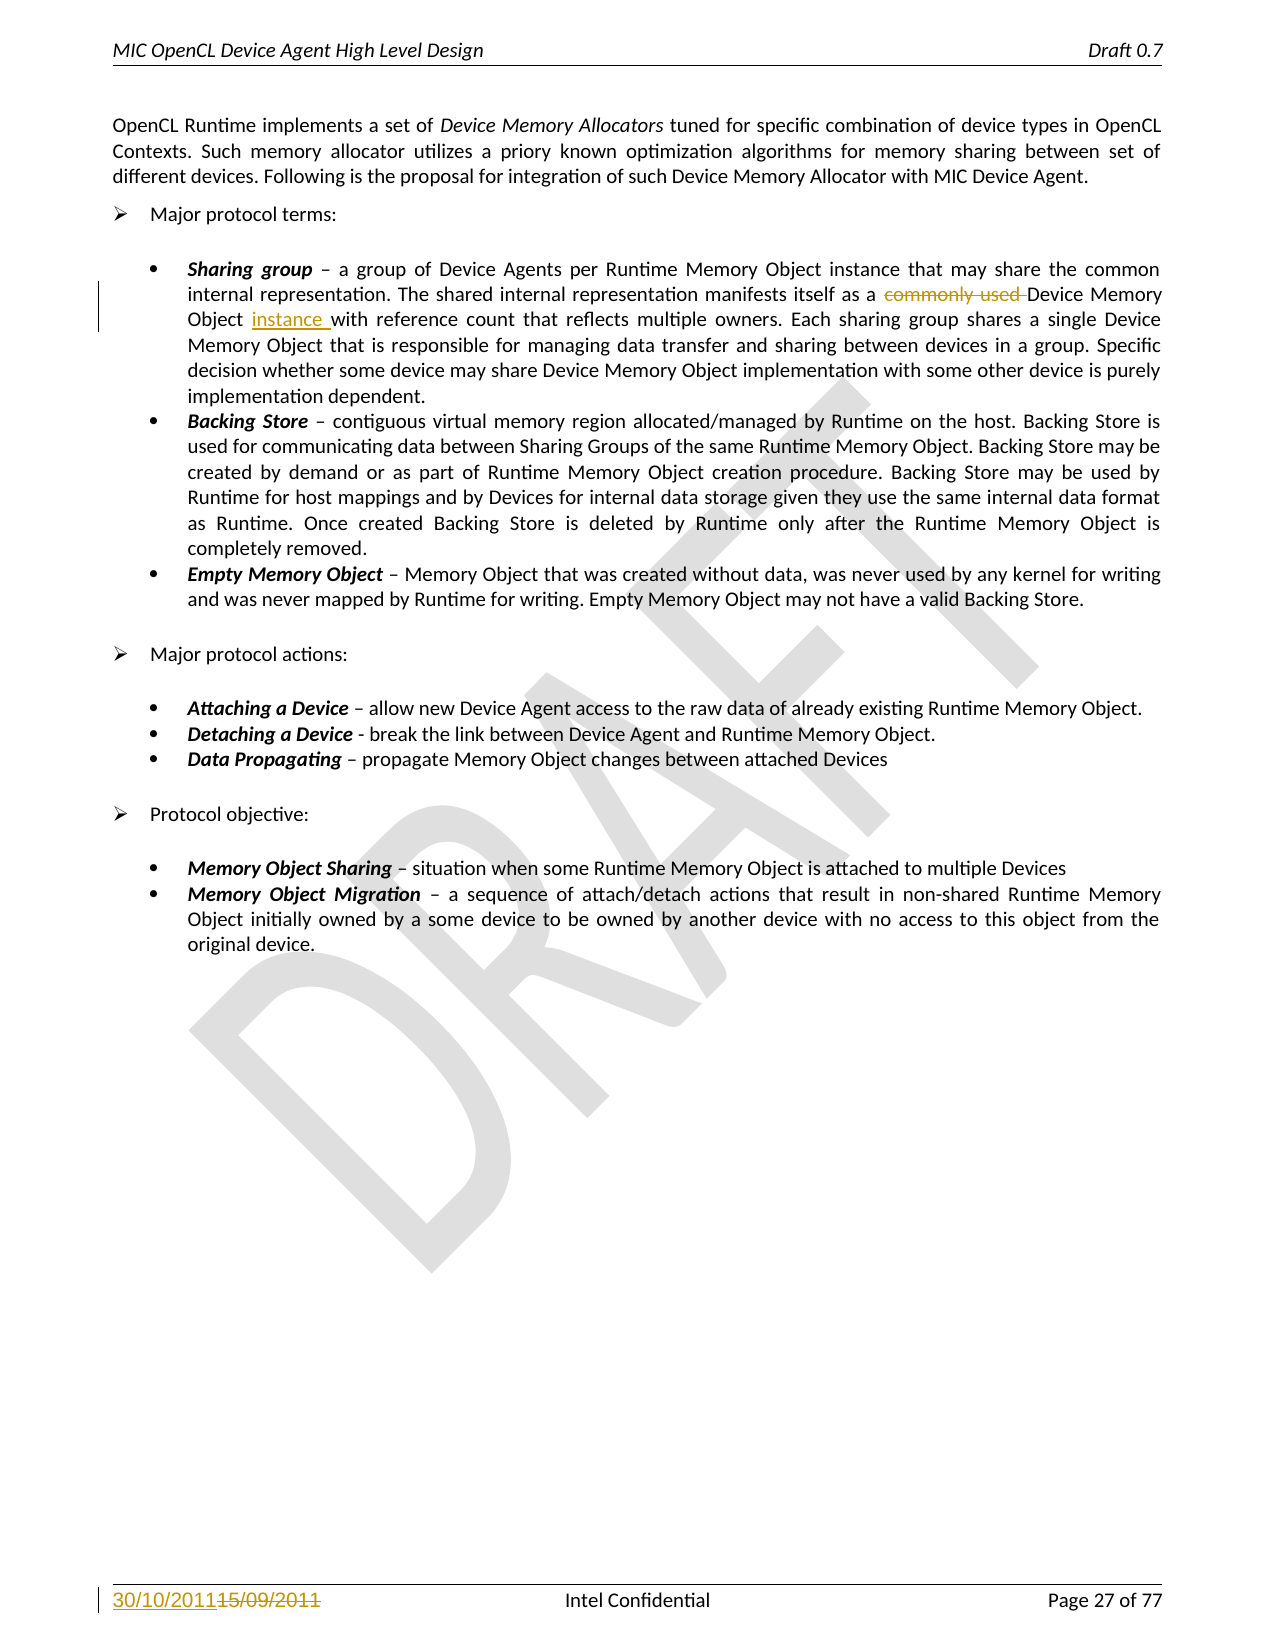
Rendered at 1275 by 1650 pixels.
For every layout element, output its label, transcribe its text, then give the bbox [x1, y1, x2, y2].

list Data Propagating – propagate Memory Object changes between attached Devices [150, 746, 1162, 772]
list Memory Object Sharing – situation when some Runtime Memory Object is attached to multiple Devices [150, 855, 1162, 881]
list Protocol objective: [112, 801, 1162, 826]
list Backing Store – contiguous virtual memory region allocated/managed by Runtime on the host. Backing Store is used for communicating data between Sharing Groups of the same Runtime Memory Object. Backing Store may be created by demand or as part of Runtime Memory Object creation procedure. Backing Store may be used by Runtime for host mappings and by Devices for internal data storage given they use the same internal data format as Runtime. Once created Backing Store is deleted by Runtime only after the Runtime Memory Object is completely removed. [150, 408, 1162, 561]
list Sharing group – a group of Device Agents per Runtime Memory Object instance that may share the common internal representation. The shared internal representation manifests itself as a Device Memory Object with reference count that reflects multiple owners. Each sharing group shares a single Device Memory Object that is responsible for managing data transfer and sharing between devices in a group. Specific decision whether some device may share Device Memory Object implementation with some other device is purely implementation dependent. [150, 256, 1162, 408]
list Attaching a Device – allow new Device Agent access to the raw data of already existing Runtime Memory Object. [150, 695, 1162, 721]
list Major protocol terms: [112, 201, 1162, 227]
list Major protocol actions: [112, 641, 1162, 666]
text OpenCL Runtime implements a set of Device Memory Allocators tuned for specific combination of device types in OpenCL Contexts. Such memory allocator utilizes a priory known optimization algorithms for memory sharing between set of different devices. Following is the proposal for integration of such Device Memory Allocator with MIC Device Agent. [112, 112, 1162, 189]
list Memory Object Migration – a sequence of attach/detach actions that result in non-shared Runtime Memory Object initially owned by a some device to be owned by another device with no access to this object from the original device. [150, 881, 1162, 957]
list Empty Memory Object – Memory Object that was created without data, was never used by any kernel for writing and was never mapped by Runtime for writing. Empty Memory Object may not have a valid Backing Store. [150, 561, 1162, 612]
list Detaching a Device - break the link between Device Agent and Runtime Memory Object. [150, 721, 1162, 746]
